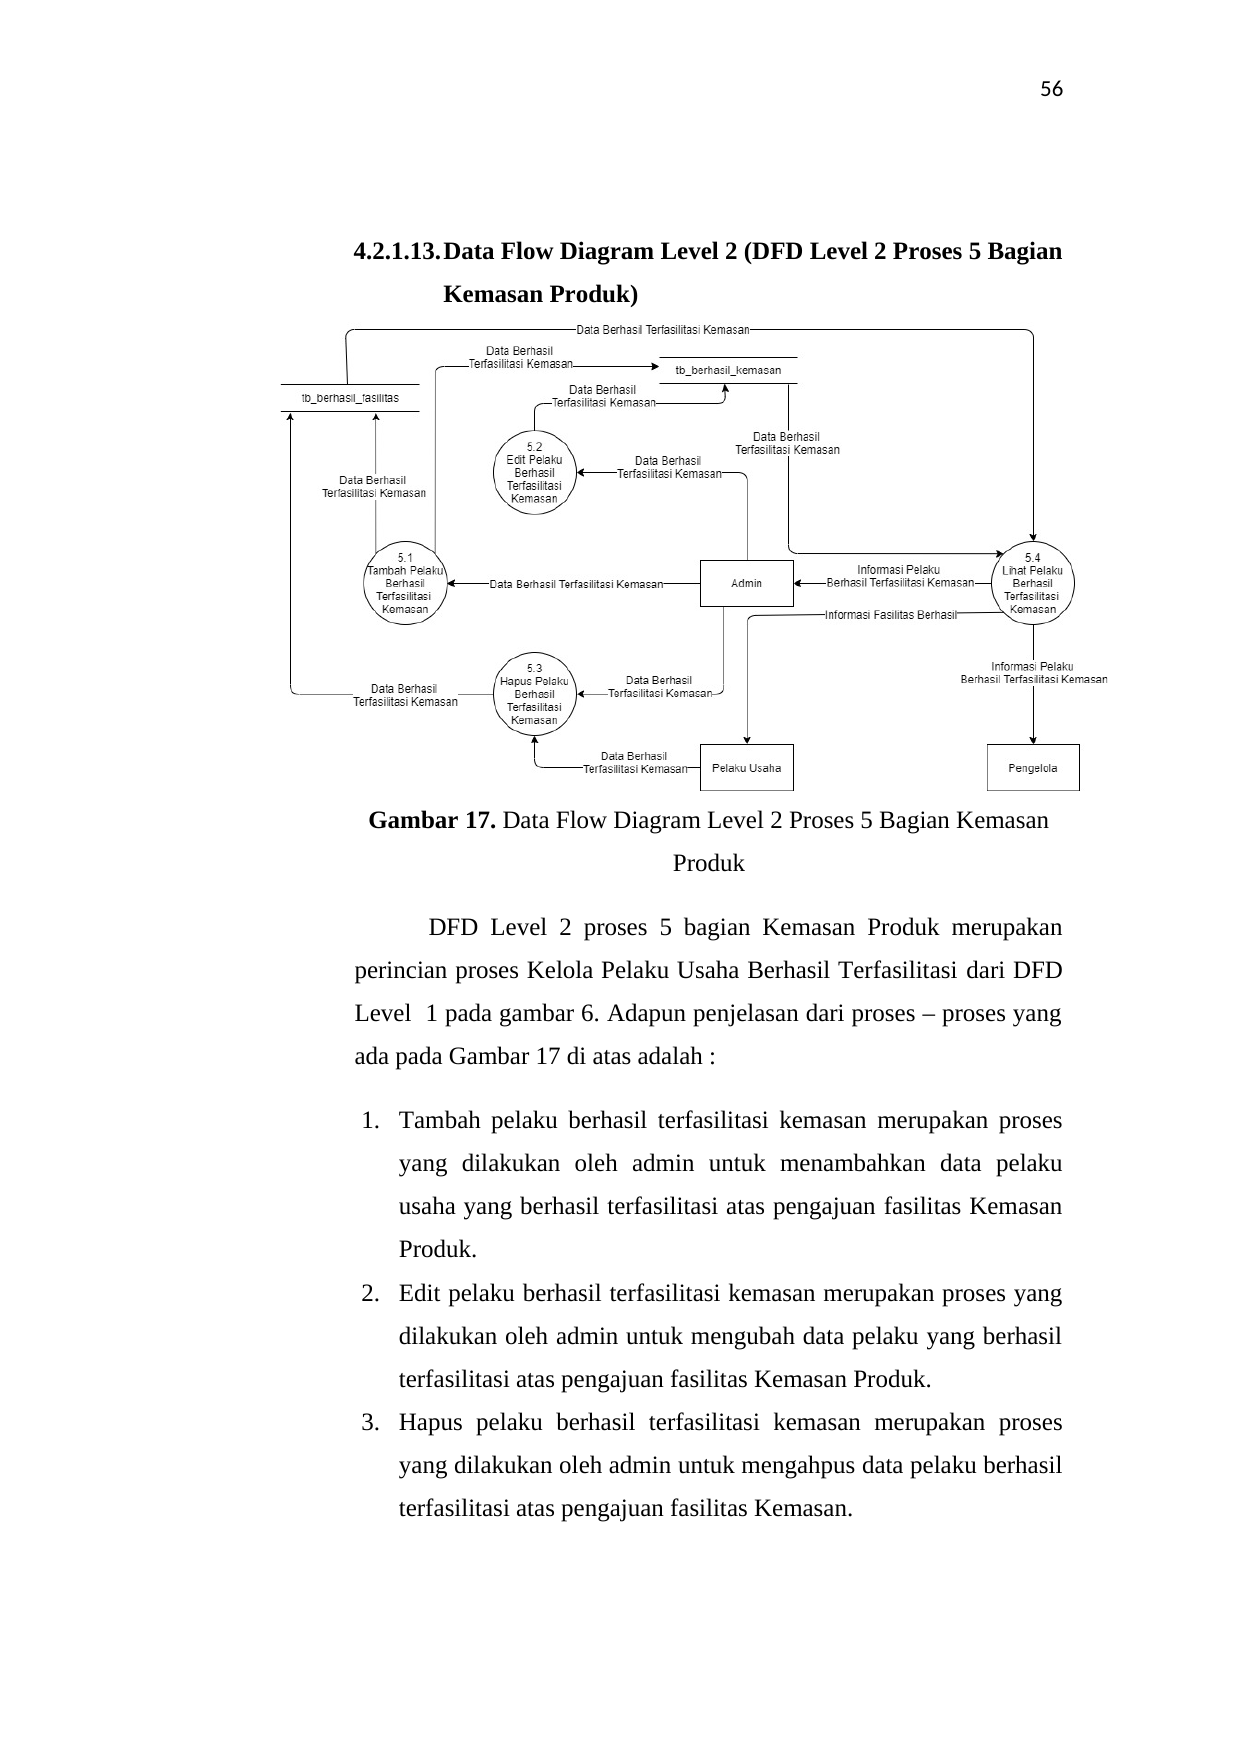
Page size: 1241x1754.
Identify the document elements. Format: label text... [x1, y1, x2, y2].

subtitle Data Flow Diagram Level 2 (DFD Level 2 Proses 5 Bagian Kemasan Produk) [353, 236, 1063, 308]
picture [280, 322, 1108, 791]
text DFD Level 2 proses 5 bagian Kemasan Produk merupakan perincian proses Kelola Pelaku Usaha Berhasil Terfasilitasi dari DFD Level 1 pada gambar 6. Adapun penjelasan dari proses – proses yang ada pada Gambar 17 di atas adalah : [354, 912, 1063, 1070]
list Tambah pelaku berhasil terfasilitasi kemasan merupakan proses yang dilakukan oleh admin untuk menambahkan data pelaku usaha yang berhasil terfasilitasi atas pengajuan fasilitas Kemasan Produk. [361, 1105, 1063, 1263]
text Gambar 17. Data Flow Diagram Level 2 Proses 5 Bagian Kemasan Produk [354, 805, 1063, 877]
list Edit pelaku berhasil terfasilitasi kemasan merupakan proses yang dilakukan oleh admin untuk mengubah data pelaku yang berhasil terfasilitasi atas pengajuan fasilitas Kemasan Produk. [361, 1278, 1063, 1393]
list Hapus pelaku berhasil terfasilitasi kemasan merupakan proses yang dilakukan oleh admin untuk mengahpus data pelaku berhasil terfasilitasi atas pengajuan fasilitas Kemasan. [361, 1407, 1063, 1522]
